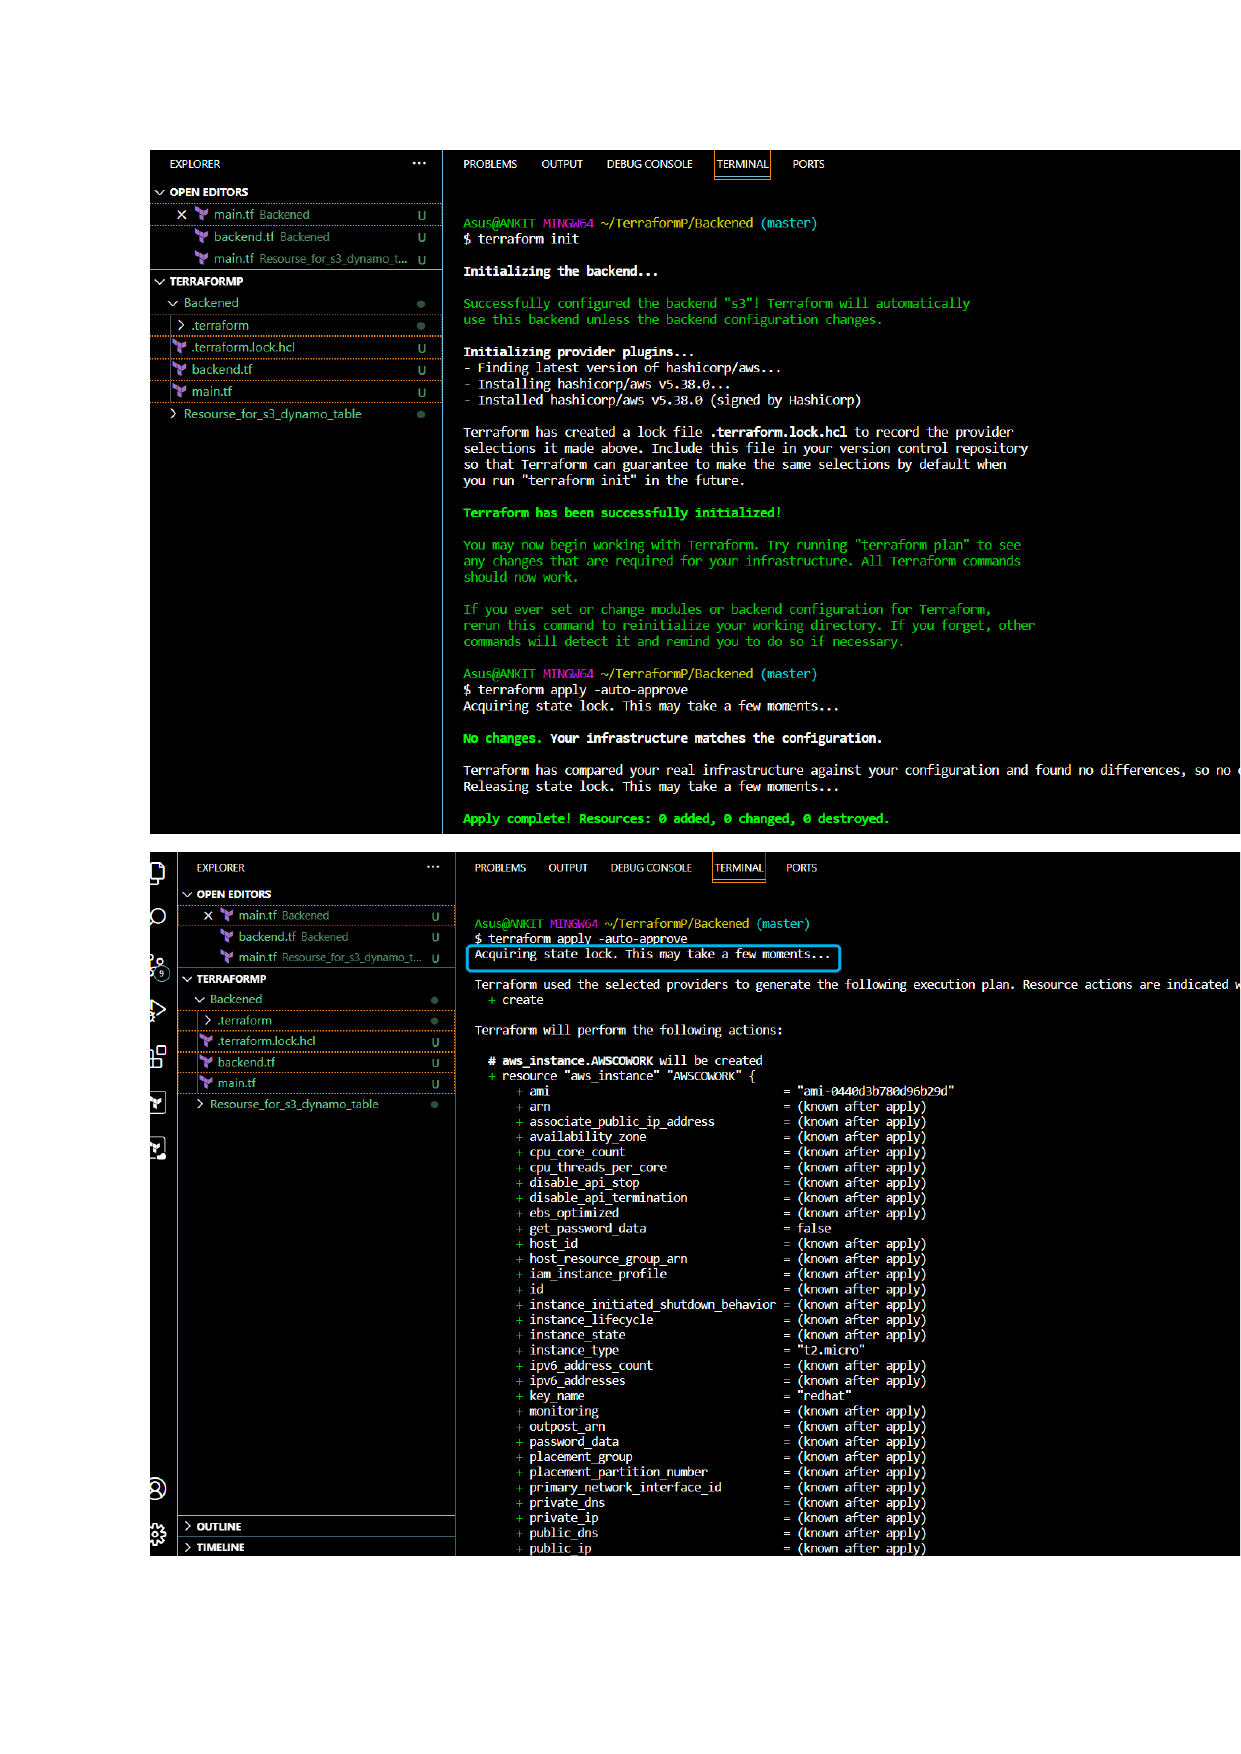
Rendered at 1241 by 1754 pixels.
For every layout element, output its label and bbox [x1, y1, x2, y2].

picture [150, 150, 1241, 834]
picture [150, 852, 1241, 1556]
